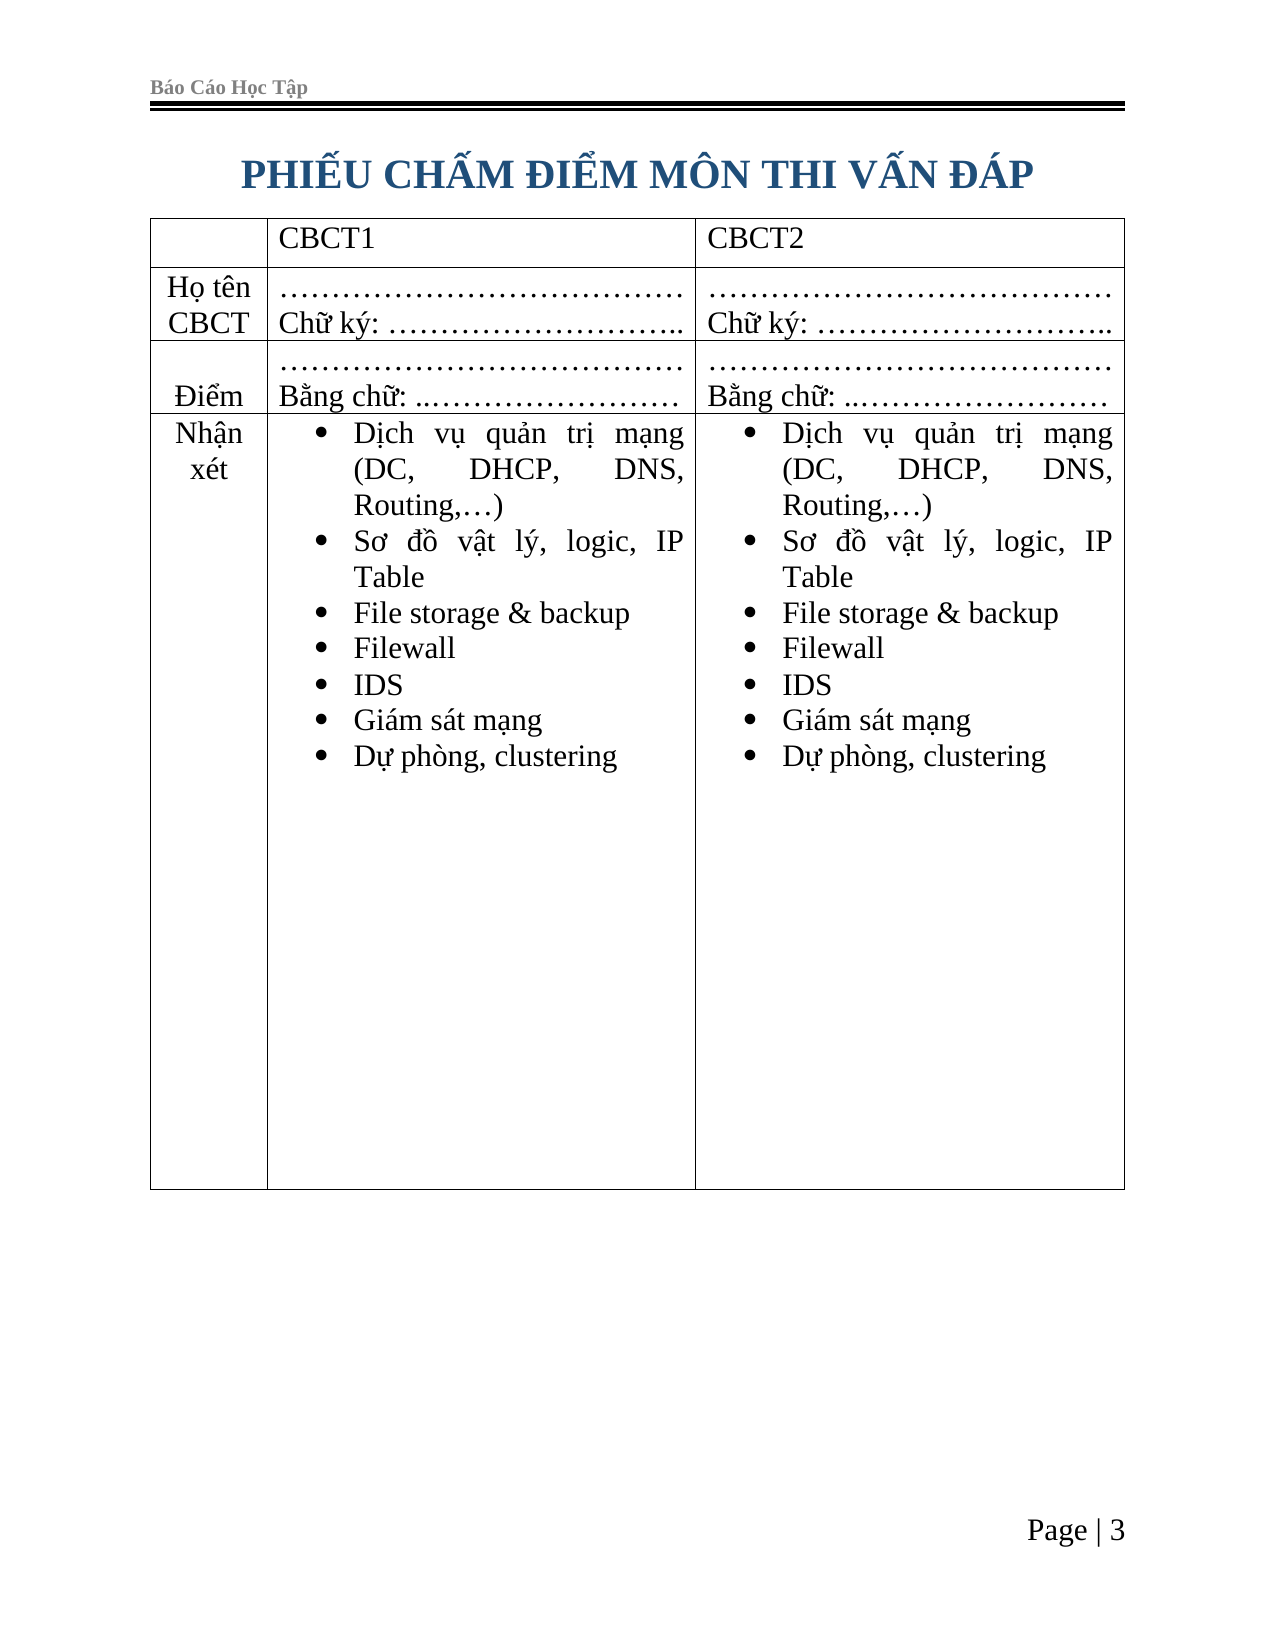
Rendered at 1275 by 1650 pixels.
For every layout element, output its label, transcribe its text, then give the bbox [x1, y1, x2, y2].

table_header [151, 219, 267, 267]
table_header CBCT1 [268, 219, 695, 267]
text PHIẾU CHẤM ĐIỂM MÔN THI VẤN ĐÁP [150, 150, 1125, 198]
table_cell Họ tên CBCT [151, 268, 267, 340]
table_cell ………………………………… Bằng chữ: ..…………………… [268, 341, 695, 413]
table_cell Nhận xét [151, 414, 267, 1189]
table_cell ………………………………… Chữ ký: ……………………….. [268, 268, 695, 340]
table_cell Dịch vụ quản trị mạng (DC, DHCP, DNS, Routing,…) Sơ đồ vật lý, logic, IP Table File storage & backup Filewall IDS Giám sát mạng Dự phòng, clustering [696, 414, 1124, 1189]
table_cell Điểm [151, 341, 267, 413]
table_cell ………………………………… Bằng chữ: ..…………………… [696, 341, 1124, 413]
table_cell Dịch vụ quản trị mạng (DC, DHCP, DNS, Routing,…) Sơ đồ vật lý, logic, IP Table File storage & backup Filewall IDS Giám sát mạng Dự phòng, clustering [268, 414, 695, 1189]
table_header CBCT2 [696, 219, 1124, 267]
table_cell ………………………………… Chữ ký: ……………………….. [696, 268, 1124, 340]
